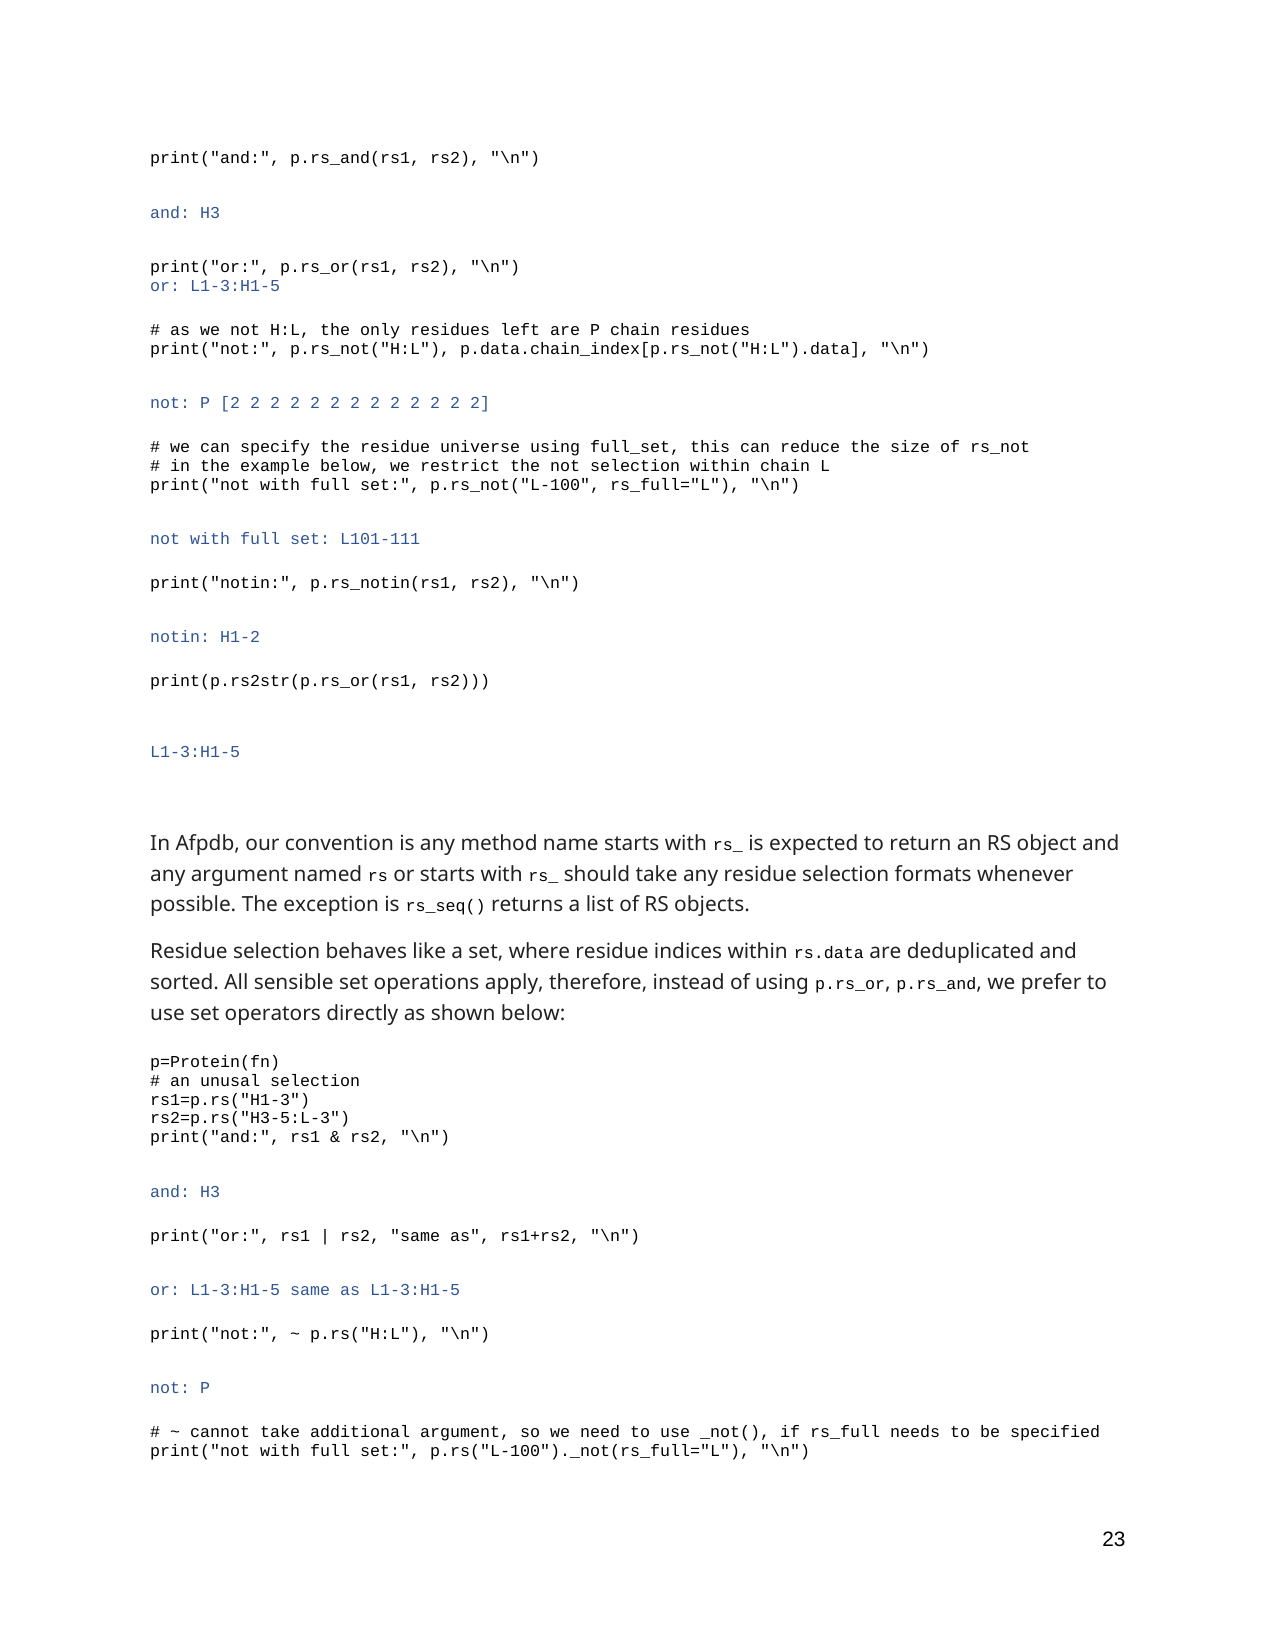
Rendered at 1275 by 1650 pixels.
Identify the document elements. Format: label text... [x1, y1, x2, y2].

text and: H3 [150, 204, 1125, 223]
text # ~ cannot take additional argument, so we need to use _not(), if rs_full needs to be specified print("not with full set:", p.rs("L-100")._not(rs_full="L"), "\n") [150, 1423, 1125, 1480]
text # we can specify the residue universe using full_set, this can reduce the size of rs_not # in the example below, we restrict the not selection within chain L print("not with full set:", p.rs_not("L-100", rs_full="L"), "\n") [150, 438, 1125, 514]
text not: P [2 2 2 2 2 2 2 2 2 2 2 2 2] [150, 395, 1125, 413]
text not: P [150, 1380, 1125, 1398]
text L1-3:H1-5 [150, 744, 1125, 763]
text and: H3 [150, 1183, 1125, 1202]
text p=Protein(fn) # an unusal selection rs1=p.rs("H1-3") rs2=p.rs("H3-5:L-3") print("and:", rs1 & rs2, "\n") [150, 1053, 1125, 1167]
text print("or:", rs1 | rs2, "same as", rs1+rs2, "\n") [150, 1227, 1125, 1265]
text print(p.rs2str(p.rs_or(rs1, rs2))) [150, 673, 1125, 692]
text not with full set: L101-111 [150, 531, 1125, 549]
text print("not:", ~ p.rs("H:L"), "\n") [150, 1325, 1125, 1363]
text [150, 150, 1125, 188]
text print("notin:", p.rs_notin(rs1, rs2), "\n") [150, 574, 1125, 612]
text or: L1-3:H1-5 same as L1-3:H1-5 [150, 1281, 1125, 1300]
text # as we not H:L, the only residues left are P chain residues print("not:", p.rs_not("H:L"), p.data.chain_index[p.rs_not("H:L").data], "\n") [150, 321, 1125, 378]
text In Afpdb, our convention is any method name starts with rs_ is expected to return an RS object and any argument named rs or starts with rs_ should take any residue selection formats whenever possible. The exception is rs_seq() returns a list of RS objects. [150, 828, 1125, 918]
text Residue selection behaves like a set, where residue indices within rs.data are deduplicated and sorted. All sensible set operations apply, therefore, instead of using p.rs_or, p.rs_and, we prefer to use set operators directly as shown below: [150, 937, 1125, 1026]
text print("or:", p.rs_or(rs1, rs2), "\n") or: L1-3:H1-5 [150, 240, 1125, 296]
text notin: H1-2 [150, 629, 1125, 648]
